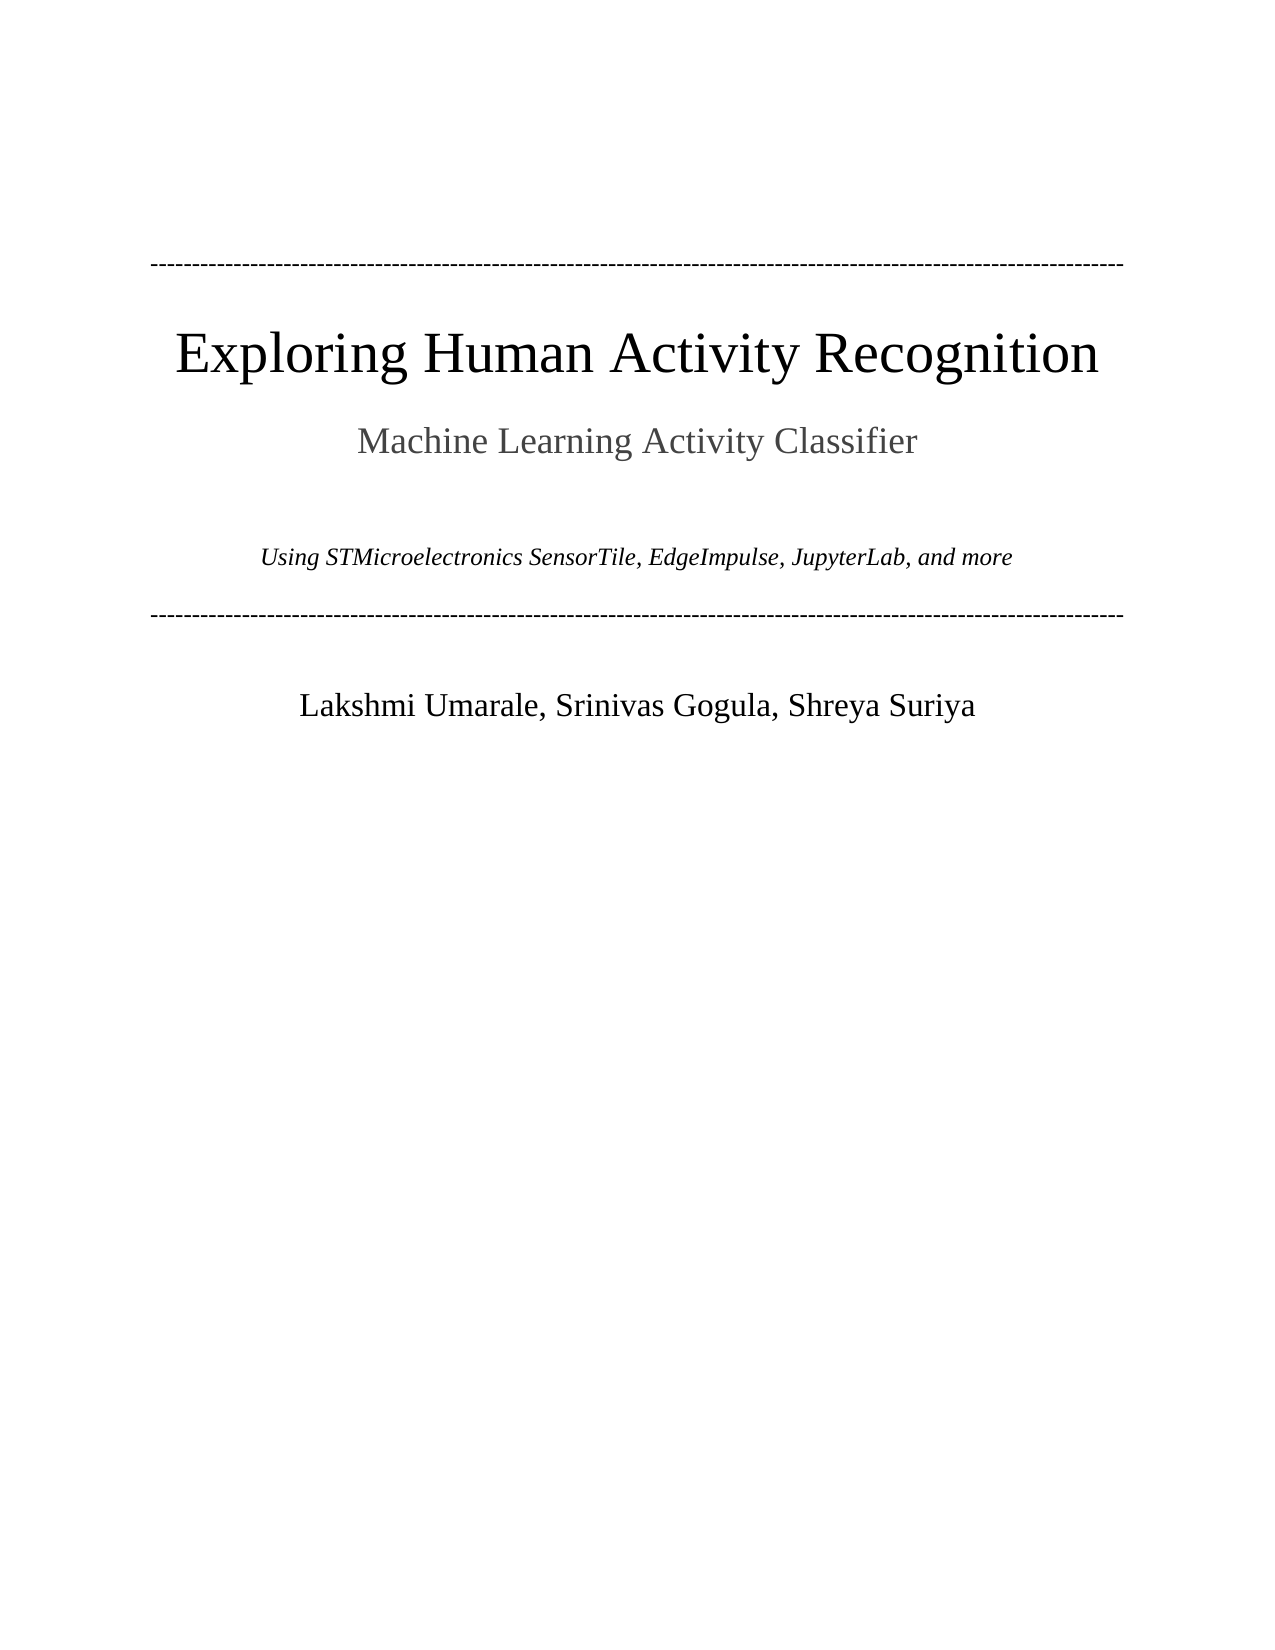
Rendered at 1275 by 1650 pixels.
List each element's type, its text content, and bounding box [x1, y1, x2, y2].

text Lakshmi Umarale, Srinivas Gogula, Shreya Suriya [75, 686, 1200, 724]
subtitle Machine Learning Activity Classifier [75, 418, 1200, 462]
text --------------------------------------------------------------------------------------------------------------------- [75, 248, 1200, 276]
text Using STMicroelectronics SensorTile, EdgeImpulse, JupyterLab, and more [75, 542, 1200, 571]
subtitle Exploring Human Activity Recognition [75, 318, 1200, 385]
text --------------------------------------------------------------------------------------------------------------------- [75, 599, 1200, 628]
